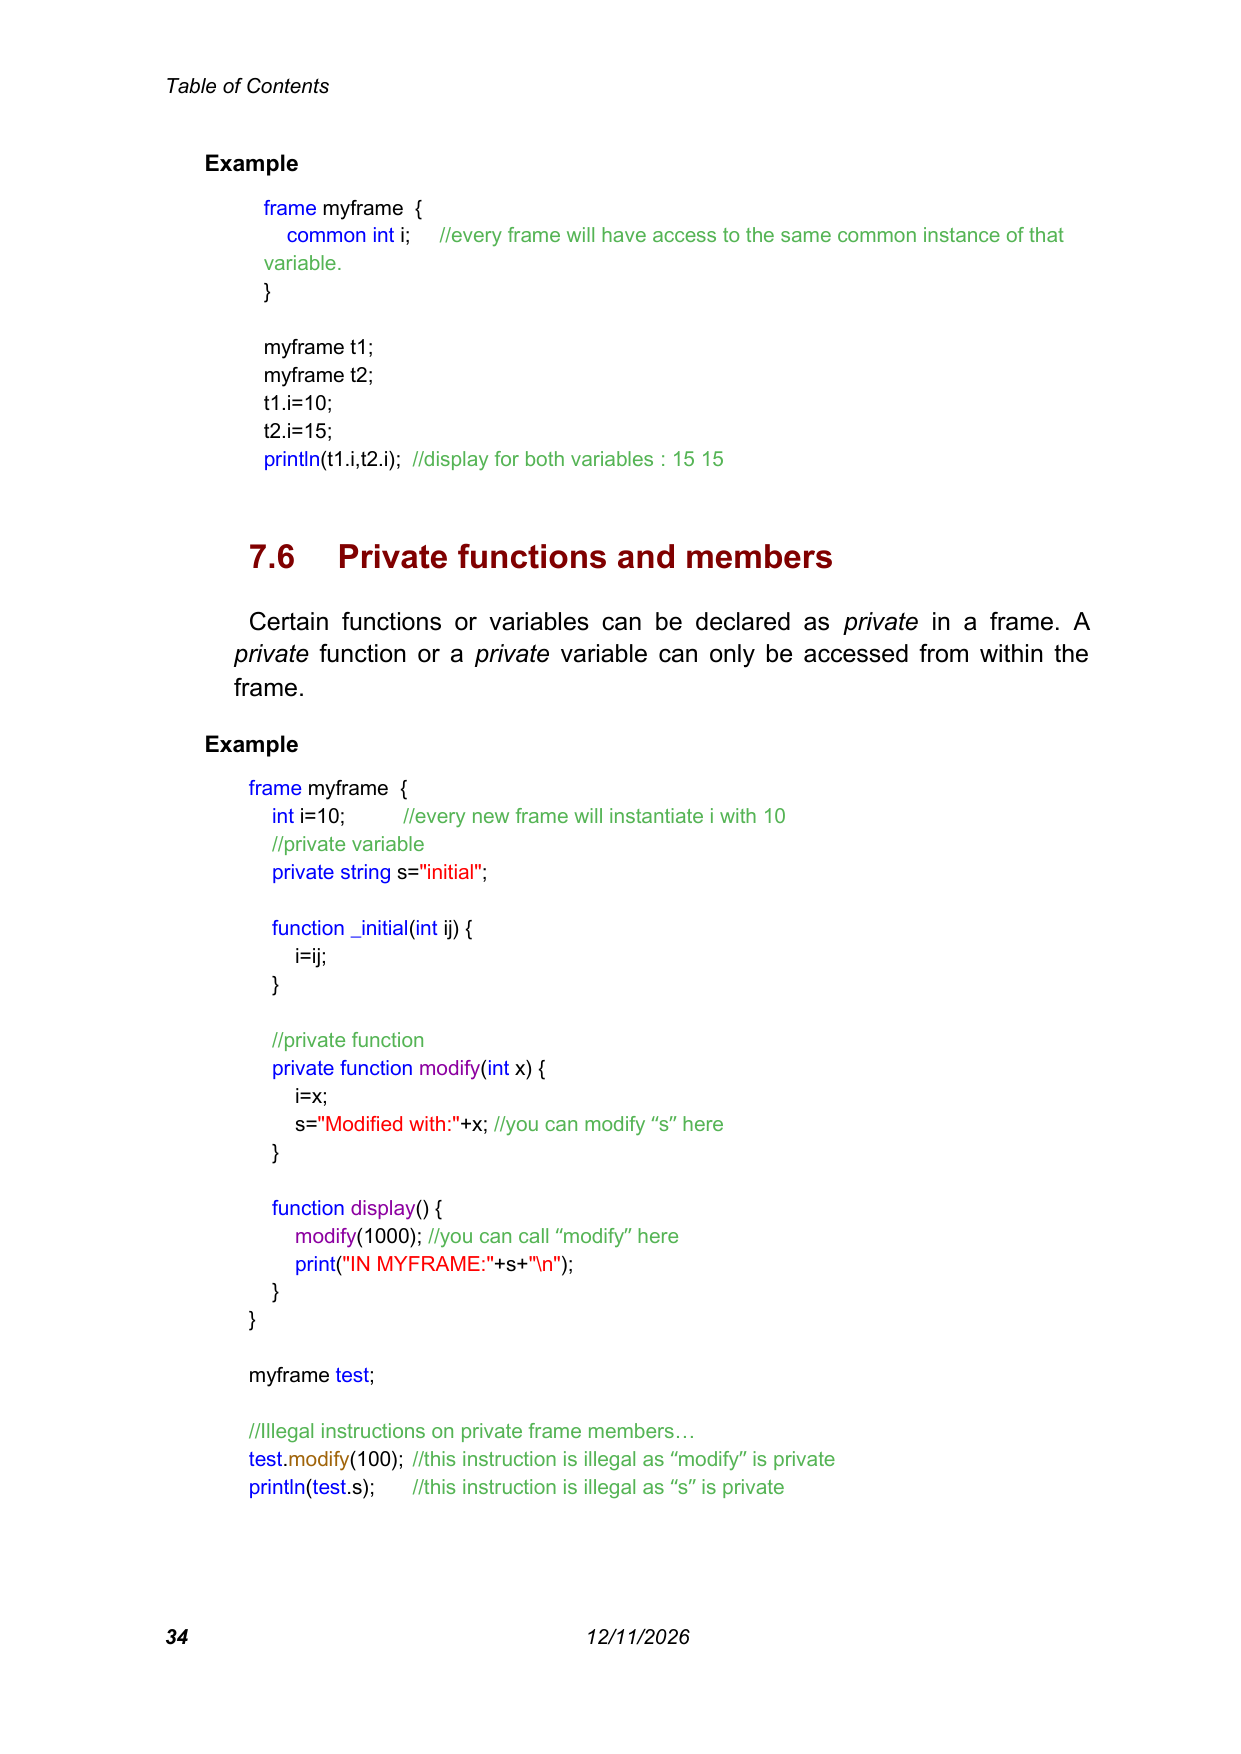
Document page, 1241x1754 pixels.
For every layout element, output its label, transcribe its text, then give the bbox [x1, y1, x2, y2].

text test.modify(100); //this instruction is illegal as “modify” is private [249, 1444, 1090, 1472]
text print("IN MYFRAME:"+s+"\n"); [249, 1249, 1090, 1277]
text Certain functions or variables can be declared as private in a frame. A private function or a private variable can only be accessed from within the frame. [234, 606, 1090, 701]
text } [249, 1304, 1090, 1332]
text t2.i=15; [263, 416, 1090, 444]
text s="Modified with:"+x; //you can modify “s” here [249, 1109, 1090, 1137]
text myframe t2; [263, 360, 1090, 388]
subtitle Private functions and members [234, 537, 1090, 576]
text modify(1000); //you can call “modify” here [249, 1221, 1090, 1249]
text private string s="initial"; [249, 857, 1090, 885]
text //Illegal instructions on private frame members… [249, 1416, 1090, 1444]
text int i=10; //every new frame will instantiate i with 10 [249, 801, 1090, 829]
text //private function [249, 1025, 1090, 1053]
text } [249, 1277, 1090, 1304]
text println(t1.i,t2.i); //display for both variables : 15 15 [263, 444, 1090, 472]
text println(test.s); //this instruction is illegal as “s” is private [249, 1472, 1090, 1500]
subtitle Example [204, 150, 1090, 176]
text myframe test; [249, 1360, 1090, 1388]
text function display() { [249, 1193, 1090, 1221]
text } [249, 1137, 1090, 1165]
text function _initial(int ij) { [249, 913, 1090, 941]
text frame myframe { [249, 773, 1090, 801]
text private function modify(int x) { [249, 1053, 1090, 1081]
text i=x; [249, 1081, 1090, 1109]
text common int i; //every frame will have access to the same common instance of that variable. [263, 221, 1090, 276]
text myframe t1; [263, 332, 1090, 360]
text t1.i=10; [263, 388, 1090, 416]
subtitle Example [204, 731, 1090, 757]
text i=ij; [249, 941, 1090, 969]
text } [249, 969, 1090, 997]
text } [263, 276, 1090, 304]
text //private variable [249, 829, 1090, 857]
text frame myframe { [263, 193, 1090, 221]
